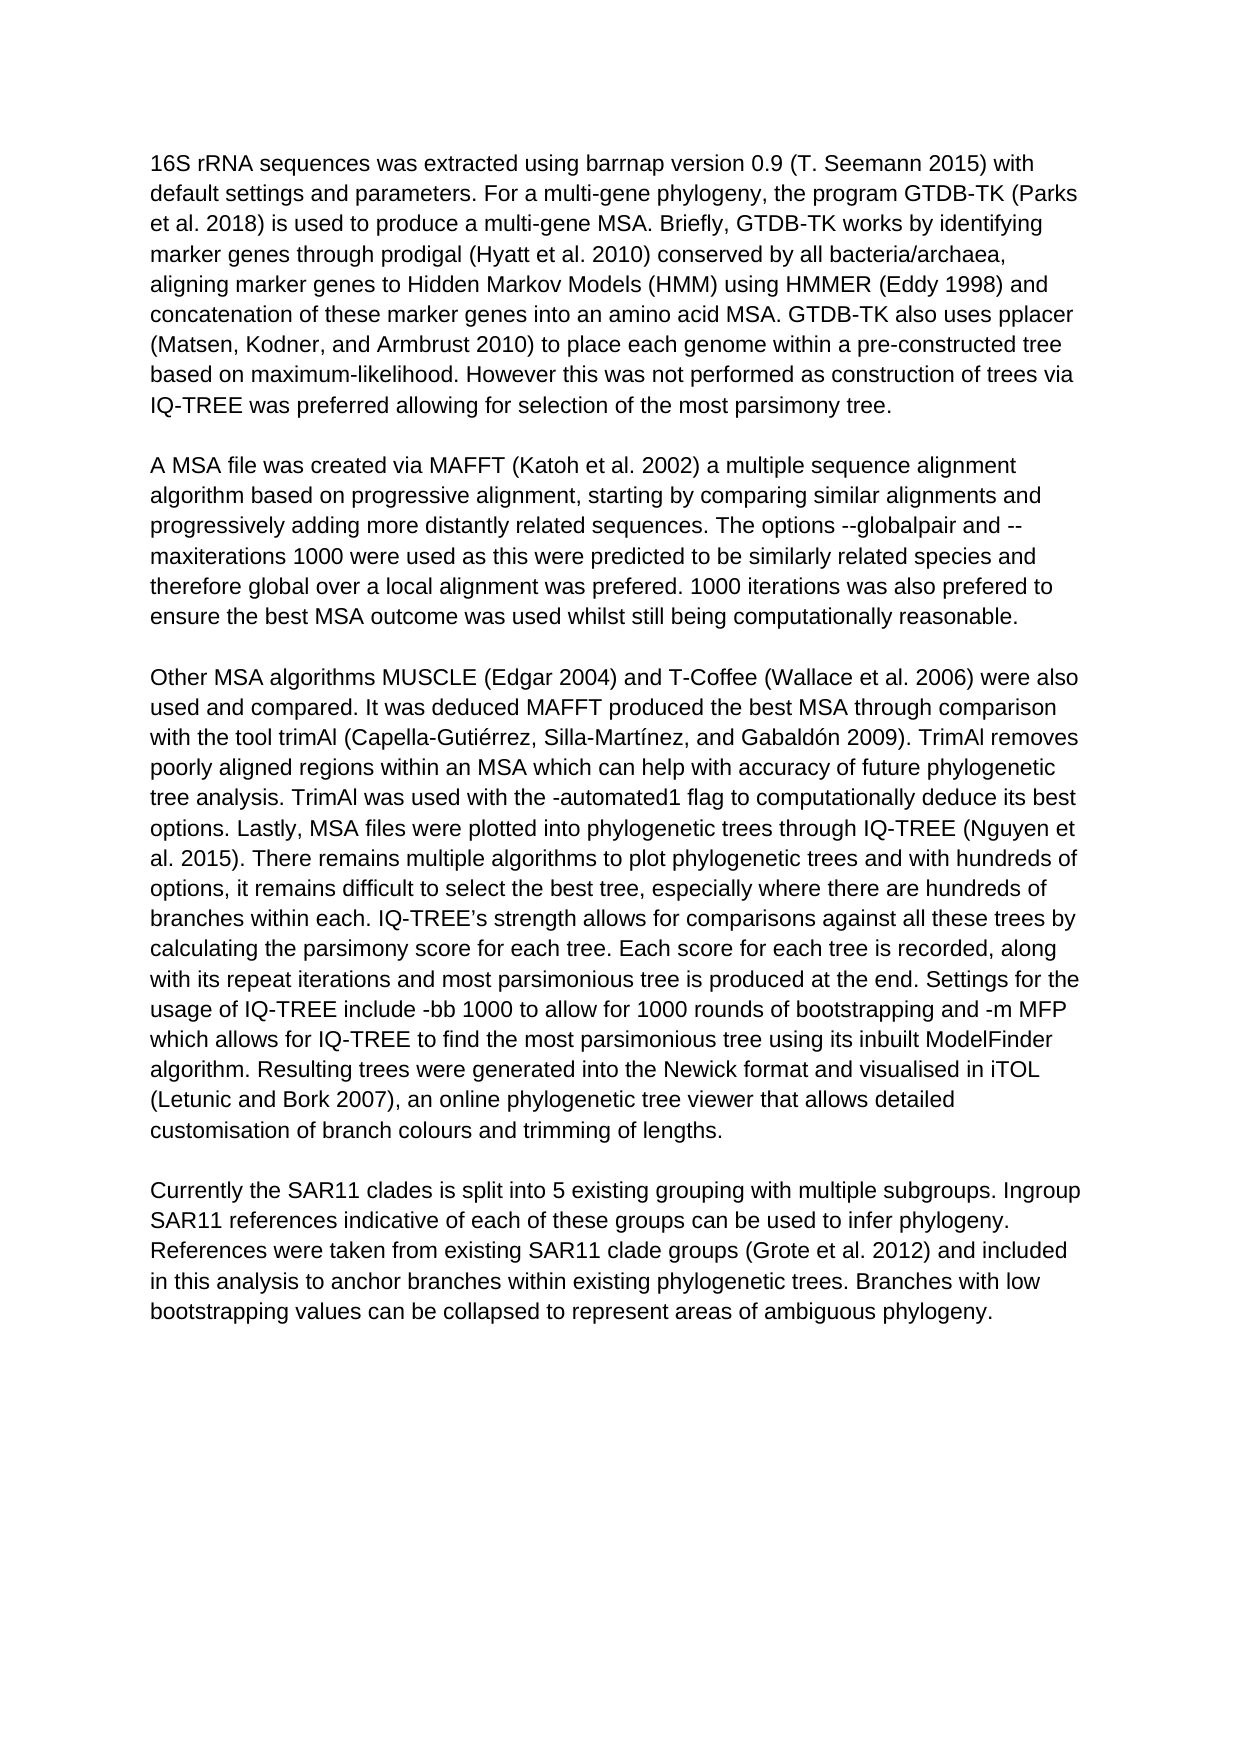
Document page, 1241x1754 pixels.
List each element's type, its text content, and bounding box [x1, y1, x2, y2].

text 16S rRNA sequences was extracted using barrnap version 0.9 (T. Seemann 2015) with default settings and parameters. For a multi-gene phylogeny, the program GTDB-TK (Parks et al. 2018) is used to produce a multi-gene MSA. Briefly, GTDB-TK works by identifying marker genes through prodigal (Hyatt et al. 2010) conserved by all bacteria/archaea, aligning marker genes to Hidden Markov Models (HMM) using HMMER (Eddy 1998) and concatenation of these marker genes into an amino acid MSA. GTDB-TK also uses pplacer (Matsen, Kodner, and Armbrust 2010) to place each genome within a pre-constructed tree based on maximum-likelihood. However this was not performed as construction of trees via IQ-TREE was preferred allowing for selection of the most parsimony tree. [150, 150, 1090, 418]
text A MSA file was created via MAFFT (Katoh et al. 2002) a multiple sequence alignment algorithm based on progressive alignment, starting by comparing similar alignments and progressively adding more distantly related sequences. The options --globalpair and --maxiterations 1000 were used as this were predicted to be similarly related species and therefore global over a local alignment was prefered. 1000 iterations was also prefered to ensure the best MSA outcome was used whilst still being computationally reasonable. [150, 452, 1090, 629]
text Other MSA algorithms MUSCLE (Edgar 2004) and T-Coffee (Wallace et al. 2006) were also used and compared. It was deduced MAFFT produced the best MSA through comparison with the tool trimAl (Capella-Gutiérrez, Silla-Martínez, and Gabaldón 2009). TrimAl removes poorly aligned regions within an MSA which can help with accuracy of future phylogenetic tree analysis. TrimAl was used with the -automated1 flag to computationally deduce its best options. Lastly, MSA files were plotted into phylogenetic trees through IQ-TREE (Nguyen et al. 2015). There remains multiple algorithms to plot phylogenetic trees and with hundreds of options, it remains difficult to select the best tree, especially where there are hundreds of branches within each. IQ-TREE’s strength allows for comparisons against all these trees by calculating the parsimony score for each tree. Each score for each tree is recorded, along with its repeat iterations and most parsimonious tree is produced at the end. Settings for the usage of IQ-TREE include -bb 1000 to allow for 1000 rounds of bootstrapping and -m MFP which allows for IQ-TREE to find the most parsimonious tree using its inbuilt ModelFinder algorithm. Resulting trees were generated into the Newick format and visualised in iTOL (Letunic and Bork 2007), an online phylogenetic tree viewer that allows detailed customisation of branch colours and trimming of lengths. [150, 663, 1090, 1143]
text Currently the SAR11 clades is split into 5 existing grouping with multiple subgroups. Ingroup SAR11 references indicative of each of these groups can be used to infer phylogeny. References were taken from existing SAR11 clade groups (Grote et al. 2012) and included in this analysis to anchor branches within existing phylogenetic trees. Branches with low bootstrapping values can be collapsed to represent areas of ambiguous phylogeny. [150, 1177, 1090, 1324]
